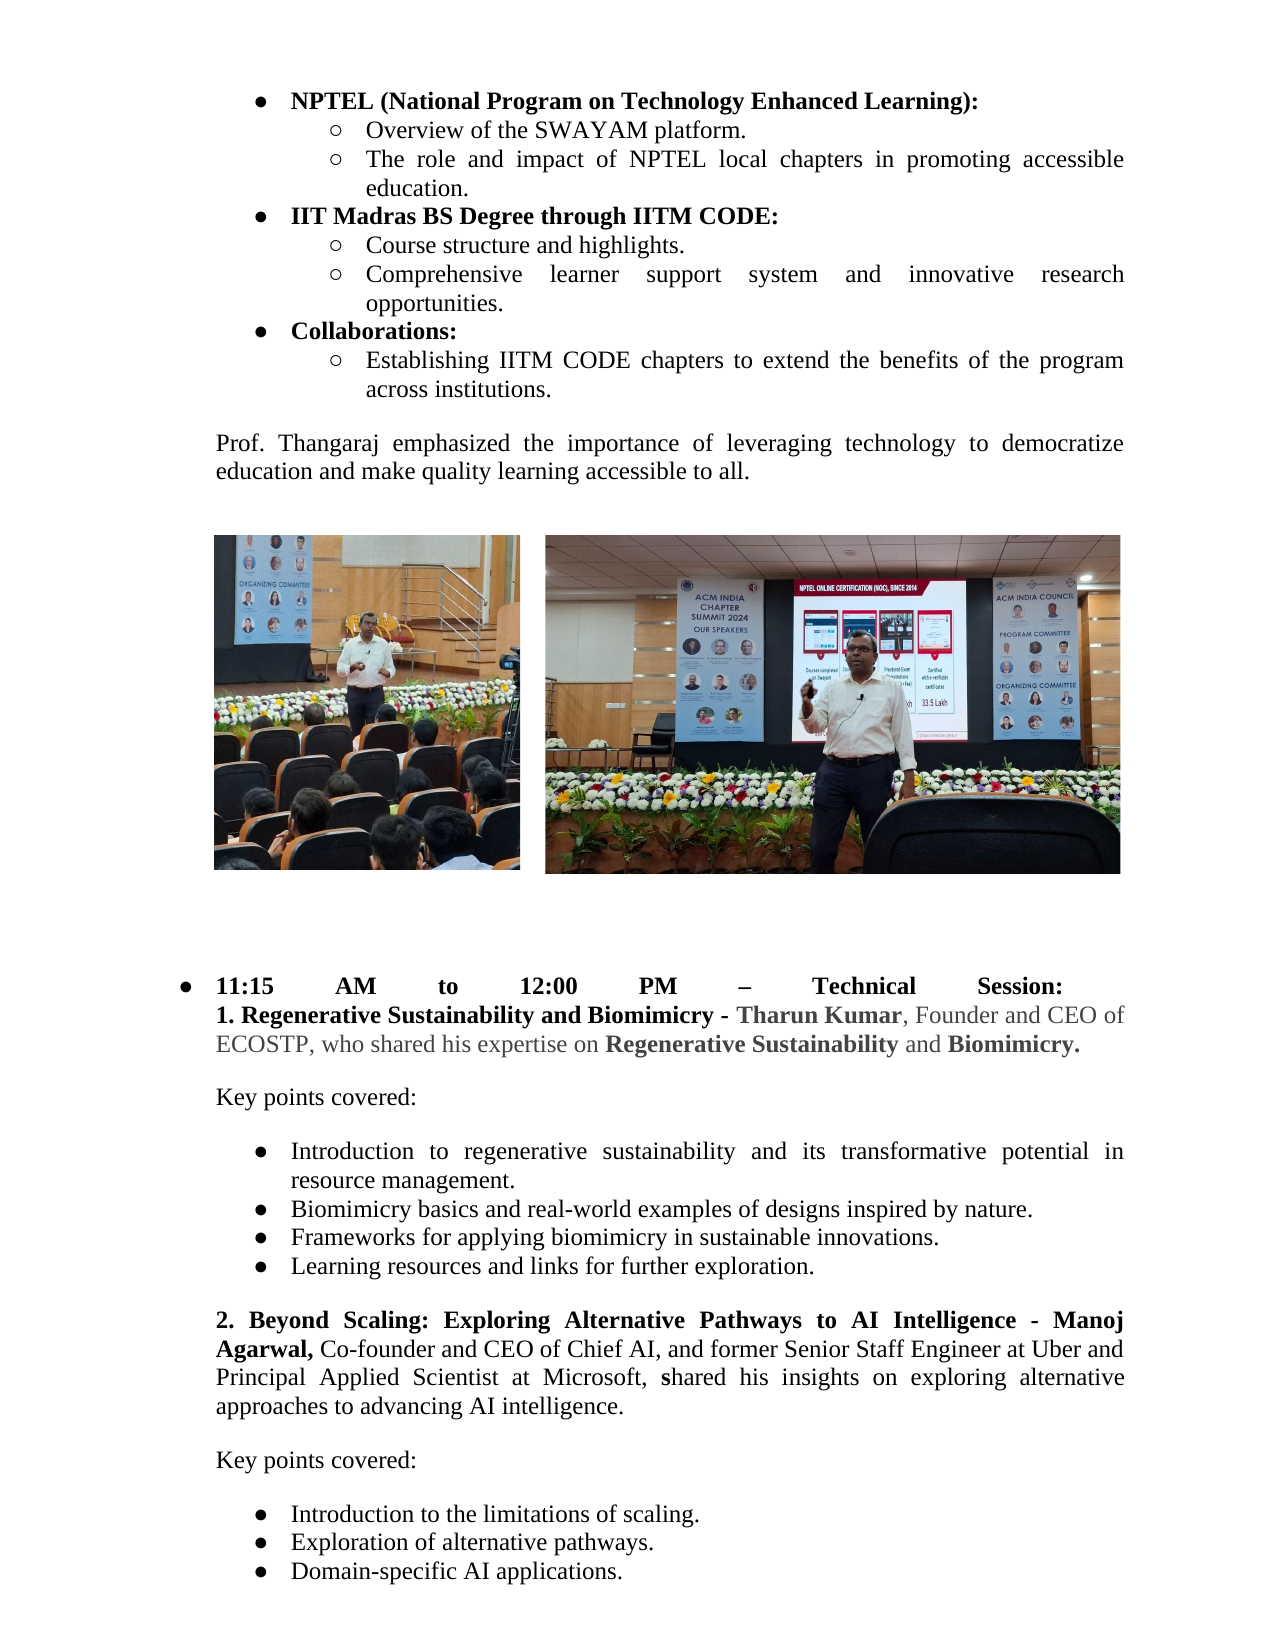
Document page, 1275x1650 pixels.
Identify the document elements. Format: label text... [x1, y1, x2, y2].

list Establishing IITM CODE chapters to extend the benefits of the program across institutions. [328, 345, 1125, 403]
list NPTEL (National Program on Technology Enhanced Learning): [253, 86, 1125, 115]
list The role and impact of NPTEL local chapters in promoting accessible education. [328, 144, 1125, 201]
list Biomimicry basics and real-world examples of designs inspired by nature. [253, 1194, 1125, 1222]
list Collaborations: [253, 316, 1125, 345]
picture [545, 535, 1121, 874]
picture [214, 535, 521, 870]
list IIT Madras BS Degree through IITM CODE: [253, 201, 1125, 230]
list Overview of the SWAYAM platform. [328, 115, 1125, 144]
text Key points covered: [141, 1445, 1125, 1474]
list Learning resources and links for further exploration. [253, 1251, 1125, 1280]
list Exploration of alternative pathways. [253, 1527, 1125, 1556]
list Comprehensive learner support system and innovative research opportunities. [328, 259, 1125, 316]
list Domain-specific AI applications. [253, 1556, 1125, 1585]
subtitle 11:15 AM to 12:00 PM – Technical Session: 1. Regenerative Sustainability and Biomimicry - Tharun Kumar, Founder and CEO of ECOSTP, who shared his expertise on Regenerative Sustainability and Biomimicry. [178, 971, 1125, 1057]
text Key points covered: [216, 1082, 1125, 1111]
list Course structure and highlights. [328, 230, 1125, 259]
list Introduction to the limitations of scaling. [253, 1499, 1125, 1527]
list Introduction to regenerative sustainability and its transformative potential in resource management. [253, 1136, 1125, 1194]
text Prof. Thangaraj emphasized the importance of leveraging technology to democratize education and make quality learning accessible to all. [216, 428, 1125, 485]
list Frameworks for applying biomimicry in sustainable innovations. [253, 1222, 1125, 1251]
text 2. Beyond Scaling: Exploring Alternative Pathways to AI Intelligence - Manoj Agarwal, Co-founder and CEO of Chief AI, and former Senior Staff Engineer at Uber and Principal Applied Scientist at Microsoft, shared his insights on exploring alternative approaches to advancing AI intelligence. [216, 1305, 1125, 1420]
